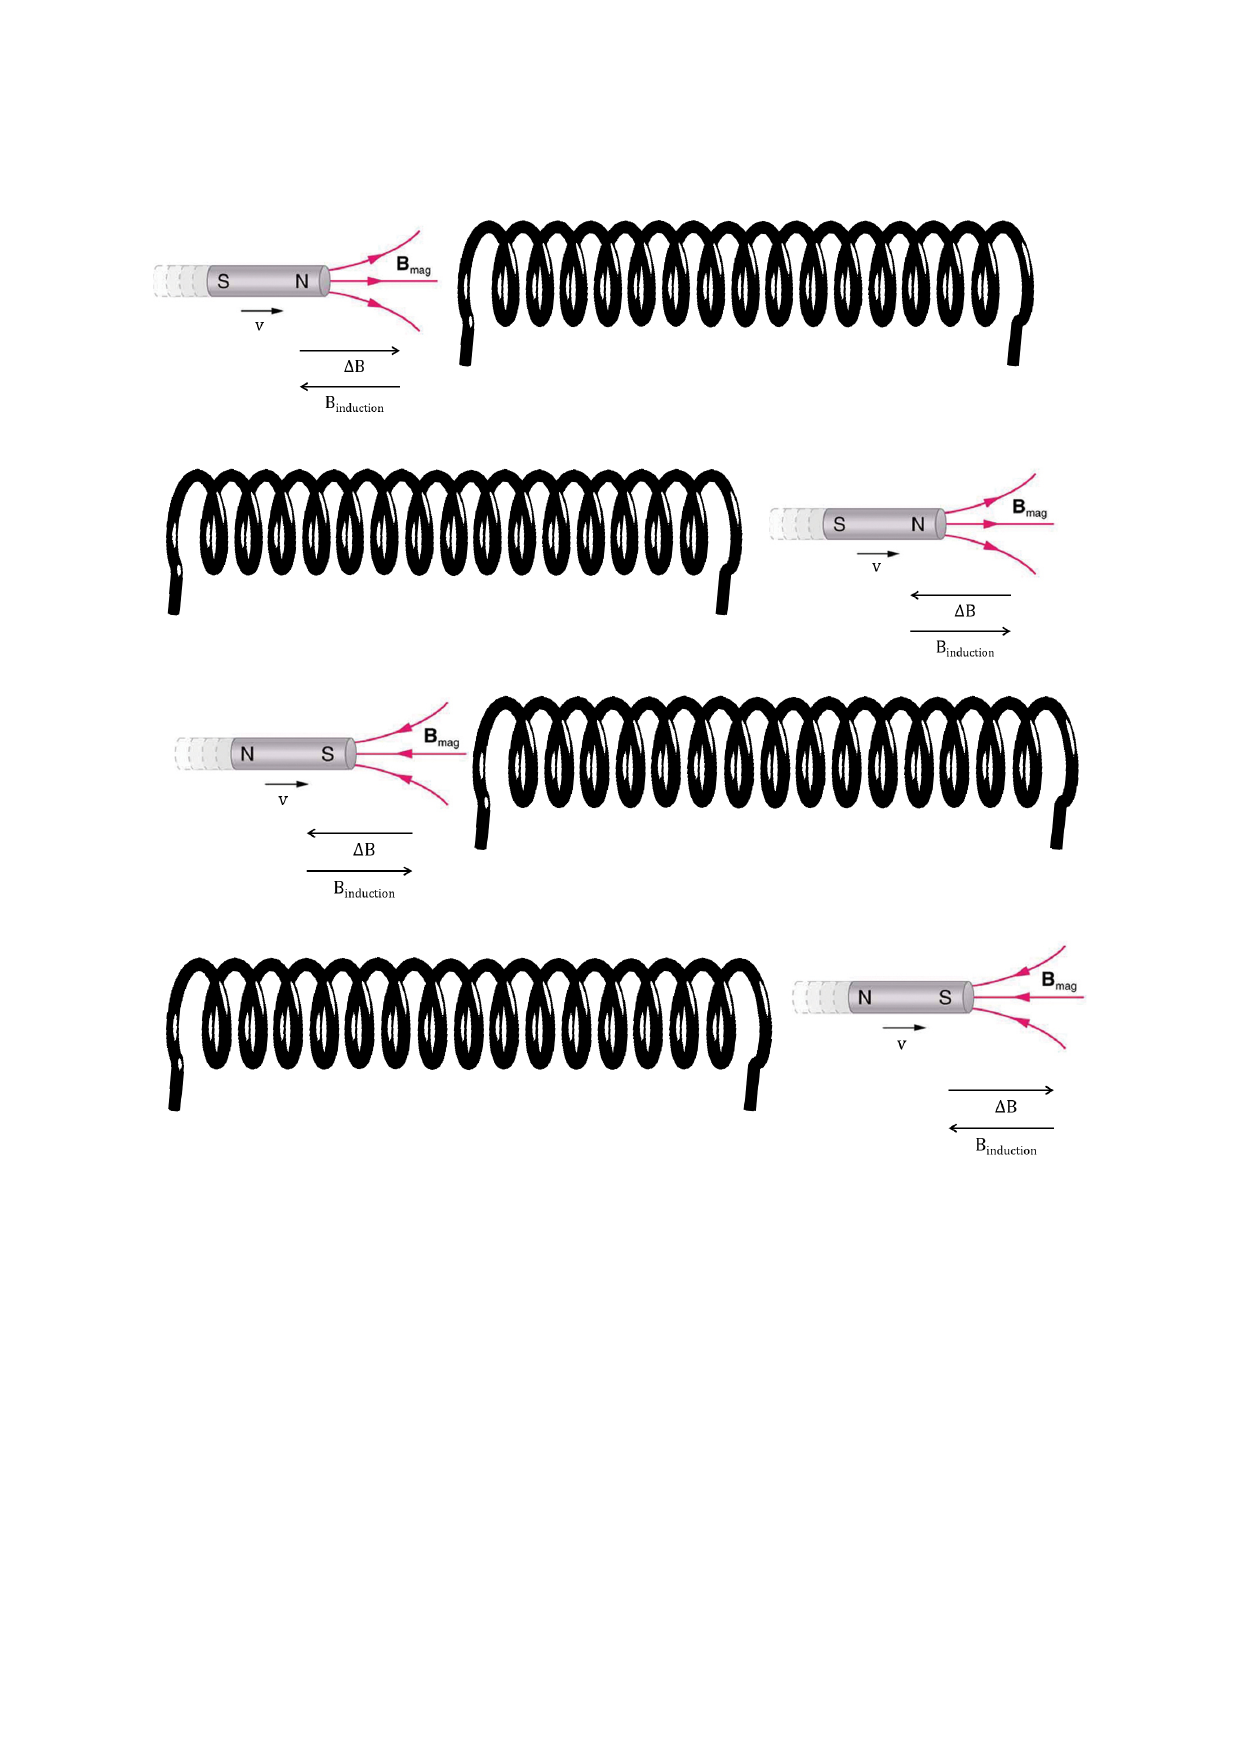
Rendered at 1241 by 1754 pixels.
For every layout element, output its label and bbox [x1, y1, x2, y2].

picture [150, 692, 1091, 1166]
picture [150, 211, 1091, 663]
